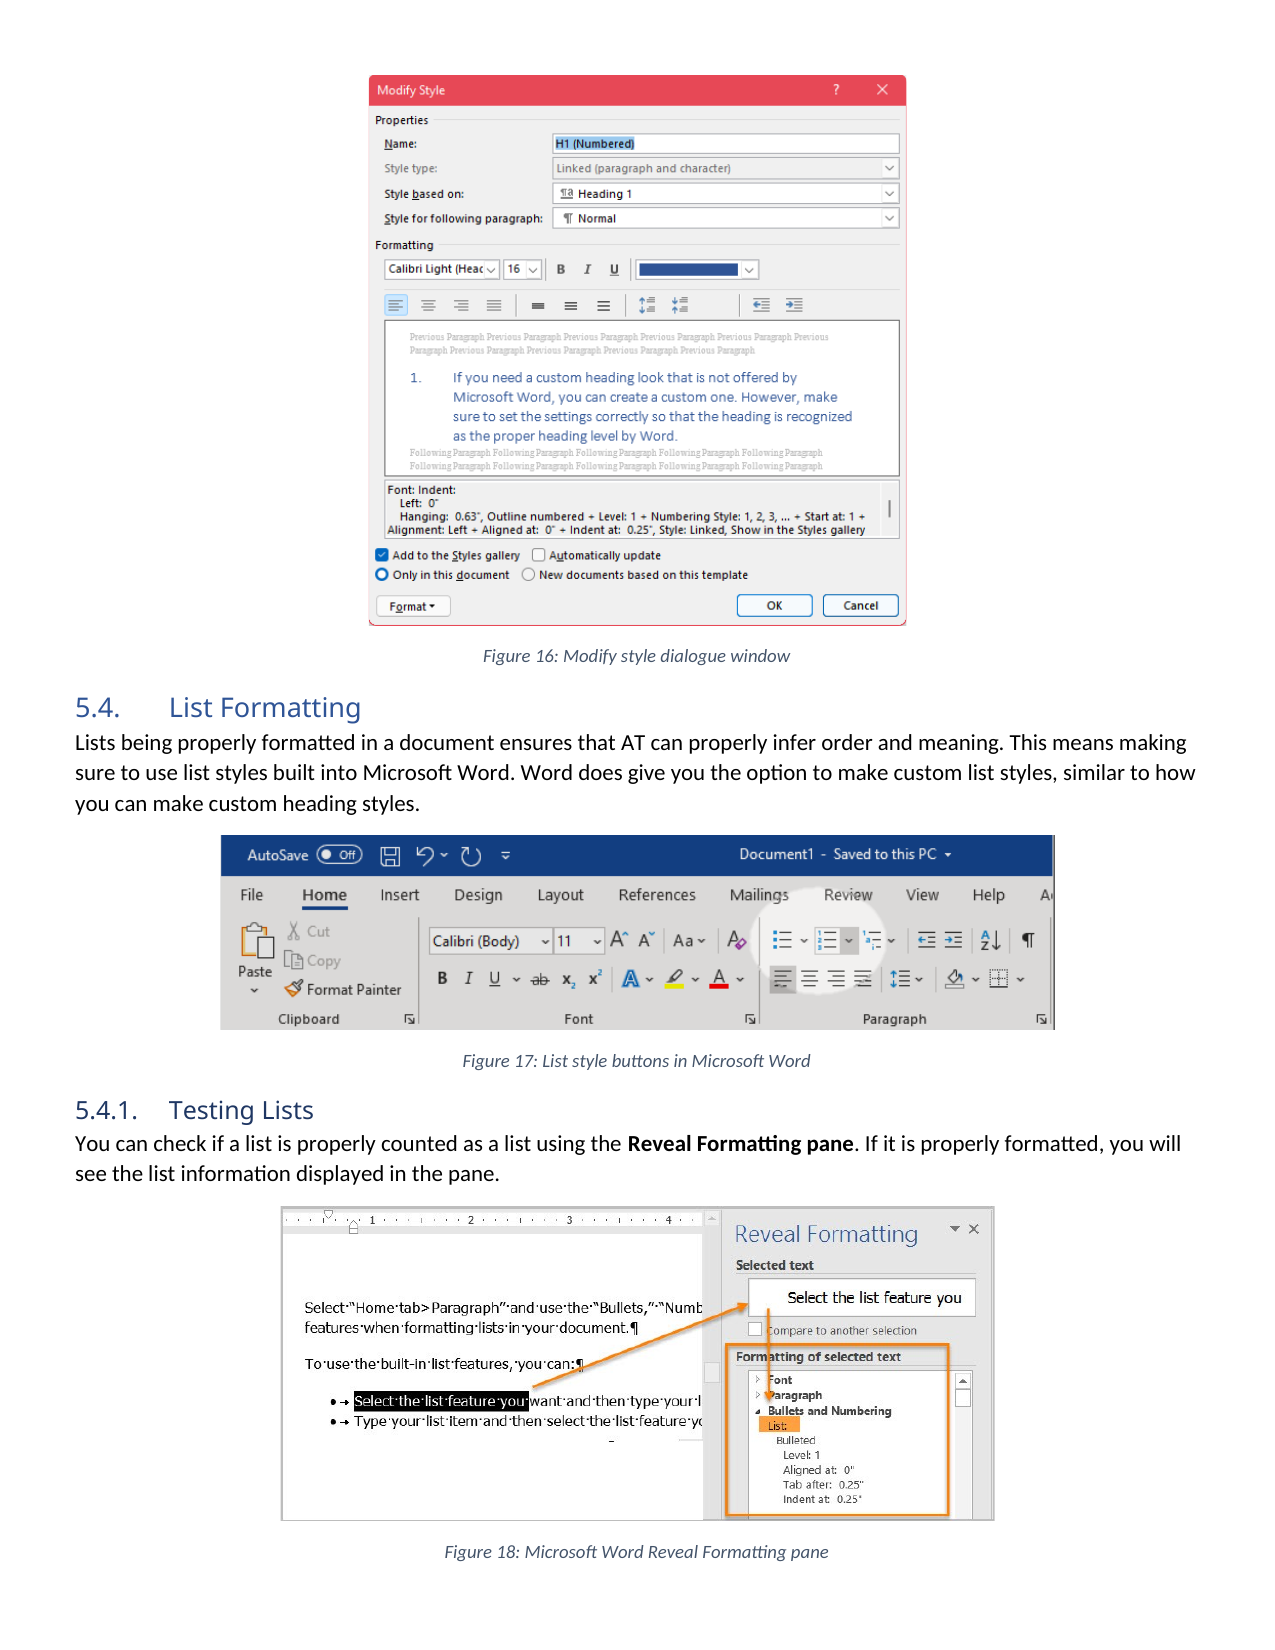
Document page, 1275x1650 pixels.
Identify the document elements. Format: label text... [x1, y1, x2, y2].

picture [220, 835, 1055, 1030]
picture [368, 75, 907, 626]
text Lists being properly formatted in a document ensures that AT can properly infer order and meaning. This means making sure to use list styles built into Microsoft Word. Word does give you the option to make custom list styles, similar to how you can make custom heading styles. [75, 728, 1200, 817]
text You can check if a list is properly counted as a list using the Reveal Formatting pane. If it is properly formatted, you will see the list information displayed in the pane. [75, 1129, 1200, 1187]
text List Formatting [75, 688, 1200, 725]
text Testing Lists [75, 1092, 1200, 1127]
picture [280, 1206, 995, 1521]
